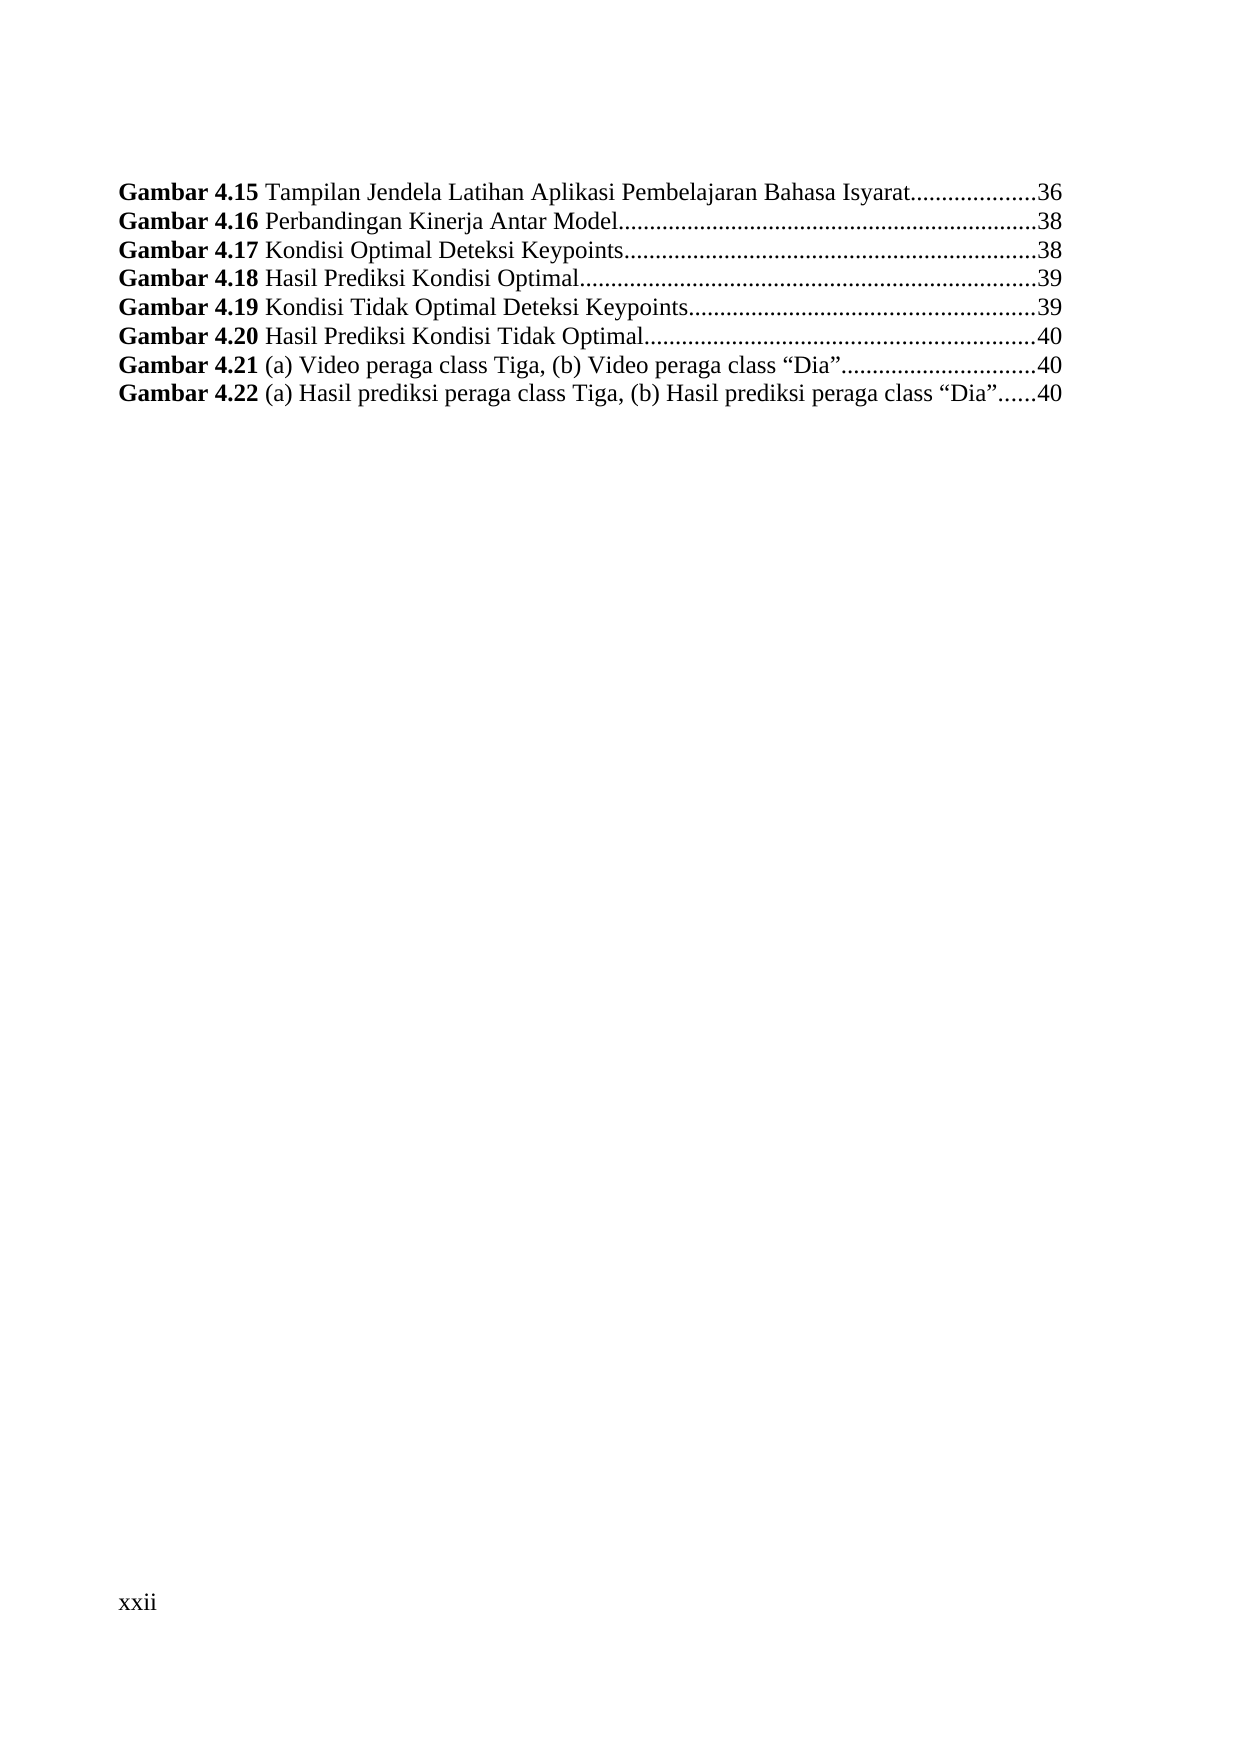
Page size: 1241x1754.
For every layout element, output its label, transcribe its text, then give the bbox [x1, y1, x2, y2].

text Gambar 4.21 (a) Video peraga class Tiga, (b) Video peraga class “Dia” 40 [118, 350, 1063, 378]
text Gambar 4.18 Hasil Prediksi Kondisi Optimal 39 [118, 263, 1063, 292]
text Gambar 4.20 Hasil Prediksi Kondisi Tidak Optimal 40 [118, 321, 1063, 350]
text Gambar 4.19 Kondisi Tidak Optimal Deteksi Keypoints 39 [118, 292, 1063, 321]
text Gambar 4.15 Tampilan Jendela Latihan Aplikasi Pembelajaran Bahasa Isyarat 36 [118, 177, 1063, 206]
text Gambar 4.22 (a) Hasil prediksi peraga class Tiga, (b) Hasil prediksi peraga class “Dia” 40 [118, 378, 1063, 407]
text Gambar 4.17 Kondisi Optimal Deteksi Keypoints 38 [118, 235, 1063, 263]
text Gambar 4.16 Perbandingan Kinerja Antar Model 38 [118, 206, 1063, 235]
